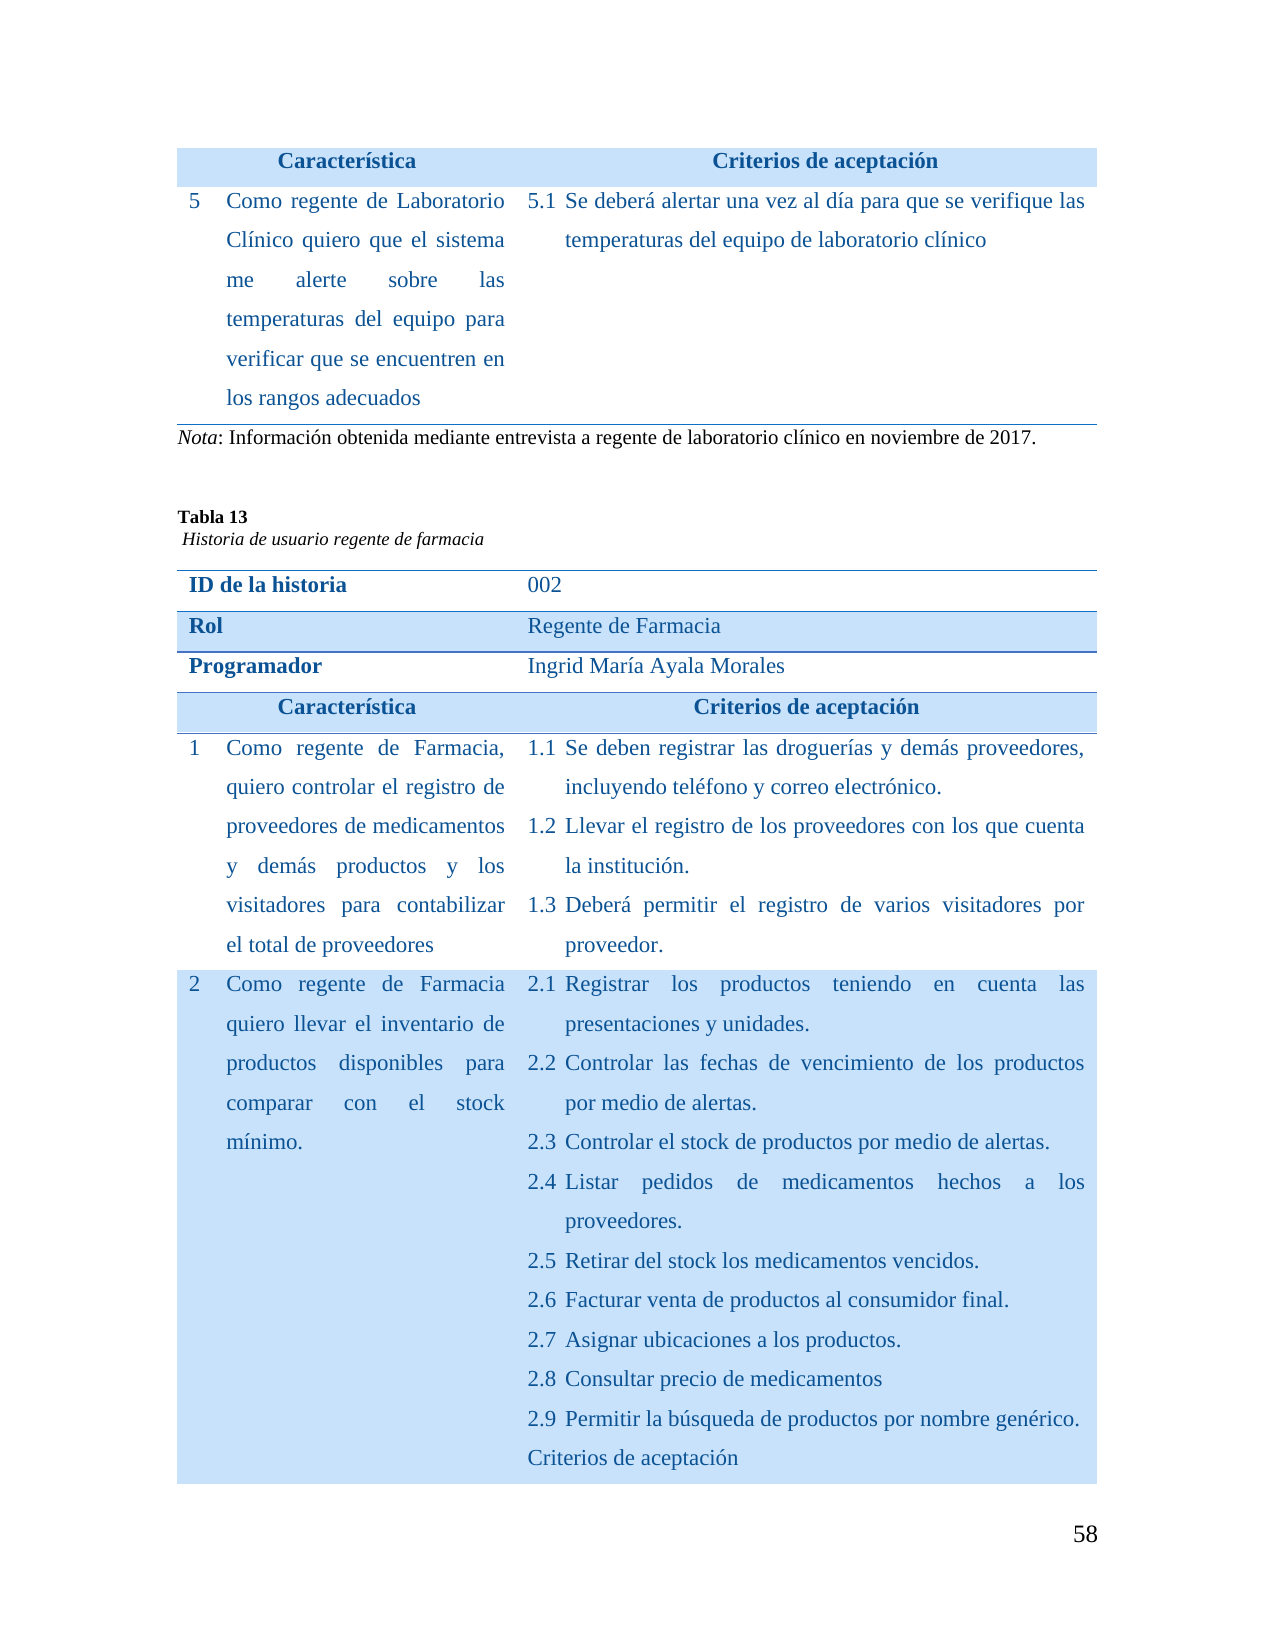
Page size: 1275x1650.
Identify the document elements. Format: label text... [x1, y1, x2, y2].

table_cell Característica [177, 693, 516, 732]
table_header 002 [516, 571, 1097, 611]
table_cell Programador [177, 653, 516, 692]
table_cell Regente de Farmacia [516, 612, 1097, 651]
table_cell Como regente de Laboratorio Clínico quiero que el sistema me alerte sobre las temperaturas del equipo para verificar que se encuentren en los rangos adecuados [177, 187, 516, 424]
text Tabla 13 Historia de usuario regente de farmacia [177, 506, 1098, 549]
table_cell Se deben registrar las droguerías y demás proveedores, incluyendo teléfono y correo electrónico. Llevar el registro de los proveedores con los que cuenta la institución. Deberá permitir el registro de varios visitadores por proveedor. [516, 734, 1097, 970]
table_cell Criterios de aceptación [516, 148, 1097, 187]
table_cell Ingrid María Ayala Morales [516, 653, 1097, 692]
text Nota: Información obtenida mediante entrevista a regente de laboratorio clínico en noviembre de 2017. [177, 425, 1098, 449]
table_cell Registrar los productos teniendo en cuenta las presentaciones y unidades. Controlar las fechas de vencimiento de los productos por medio de alertas. Controlar el stock de productos por medio de alertas. Listar pedidos de medicamentos hechos a los proveedores. Retirar del stock los medicamentos vencidos. Facturar venta de productos al consumidor final. Asignar ubicaciones a los productos. Consultar precio de medicamentos Permitir la búsqueda de productos por nombre genérico. Criterios de aceptación [516, 970, 1097, 1484]
table_cell Característica [177, 148, 516, 187]
table_cell Se deberá alertar una vez al día para que se verifique las temperaturas del equipo de laboratorio clínico [516, 187, 1097, 424]
table_cell Como regente de Farmacia, quiero controlar el registro de proveedores de medicamentos y demás productos y los visitadores para contabilizar el total de proveedores [177, 734, 516, 970]
table_header ID de la historia [177, 571, 516, 611]
table_cell Rol [177, 612, 516, 651]
table_cell Como regente de Farmacia quiero llevar el inventario de productos disponibles para comparar con el stock mínimo. [177, 970, 516, 1484]
table_cell Criterios de aceptación [516, 693, 1097, 732]
